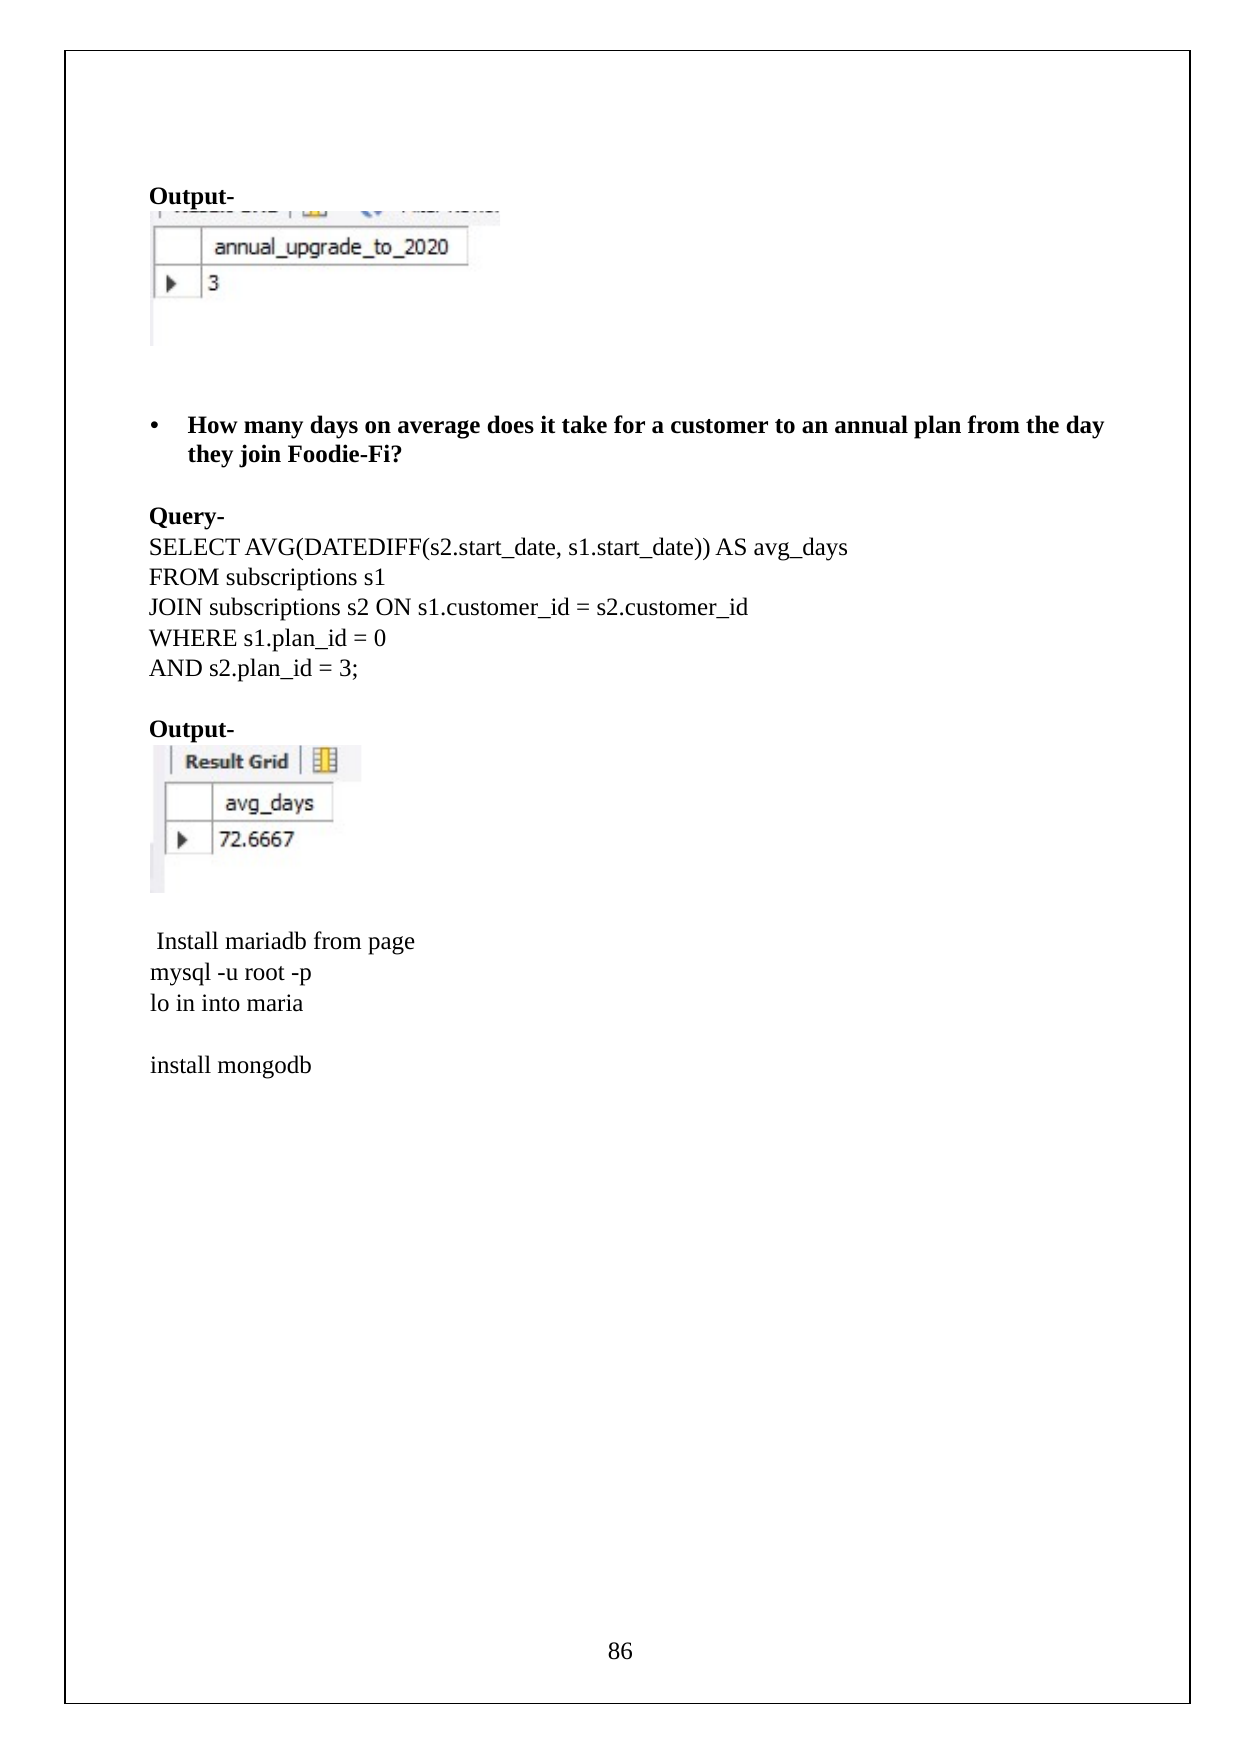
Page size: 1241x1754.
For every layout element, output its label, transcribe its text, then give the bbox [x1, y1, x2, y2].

picture [150, 745, 362, 893]
text Output- [148, 714, 1106, 743]
picture [150, 211, 501, 346]
text SELECT AVG(DATEDIFF(s2.start_date, s1.start_date)) AS avg_days [148, 532, 1091, 561]
text AND s2.plan_id = 3; [148, 653, 1091, 682]
text Install mariadb from page [150, 926, 1147, 954]
text Output- [148, 181, 1106, 210]
text lo in into maria [150, 988, 1147, 1017]
text WHERE s1.plan_id = 0 [148, 623, 1091, 651]
text Query- [148, 501, 1106, 530]
list How many days on average does it take for a customer to an annual plan from the day they join Foodie-Fi? [150, 410, 1106, 468]
text install mongodb [150, 1050, 1147, 1079]
text FROM subscriptions s1 [148, 562, 1091, 591]
text mysql -u root -p [150, 957, 1147, 986]
text JOIN subscriptions s2 ON s1.customer_id = s2.customer_id [148, 592, 1091, 621]
